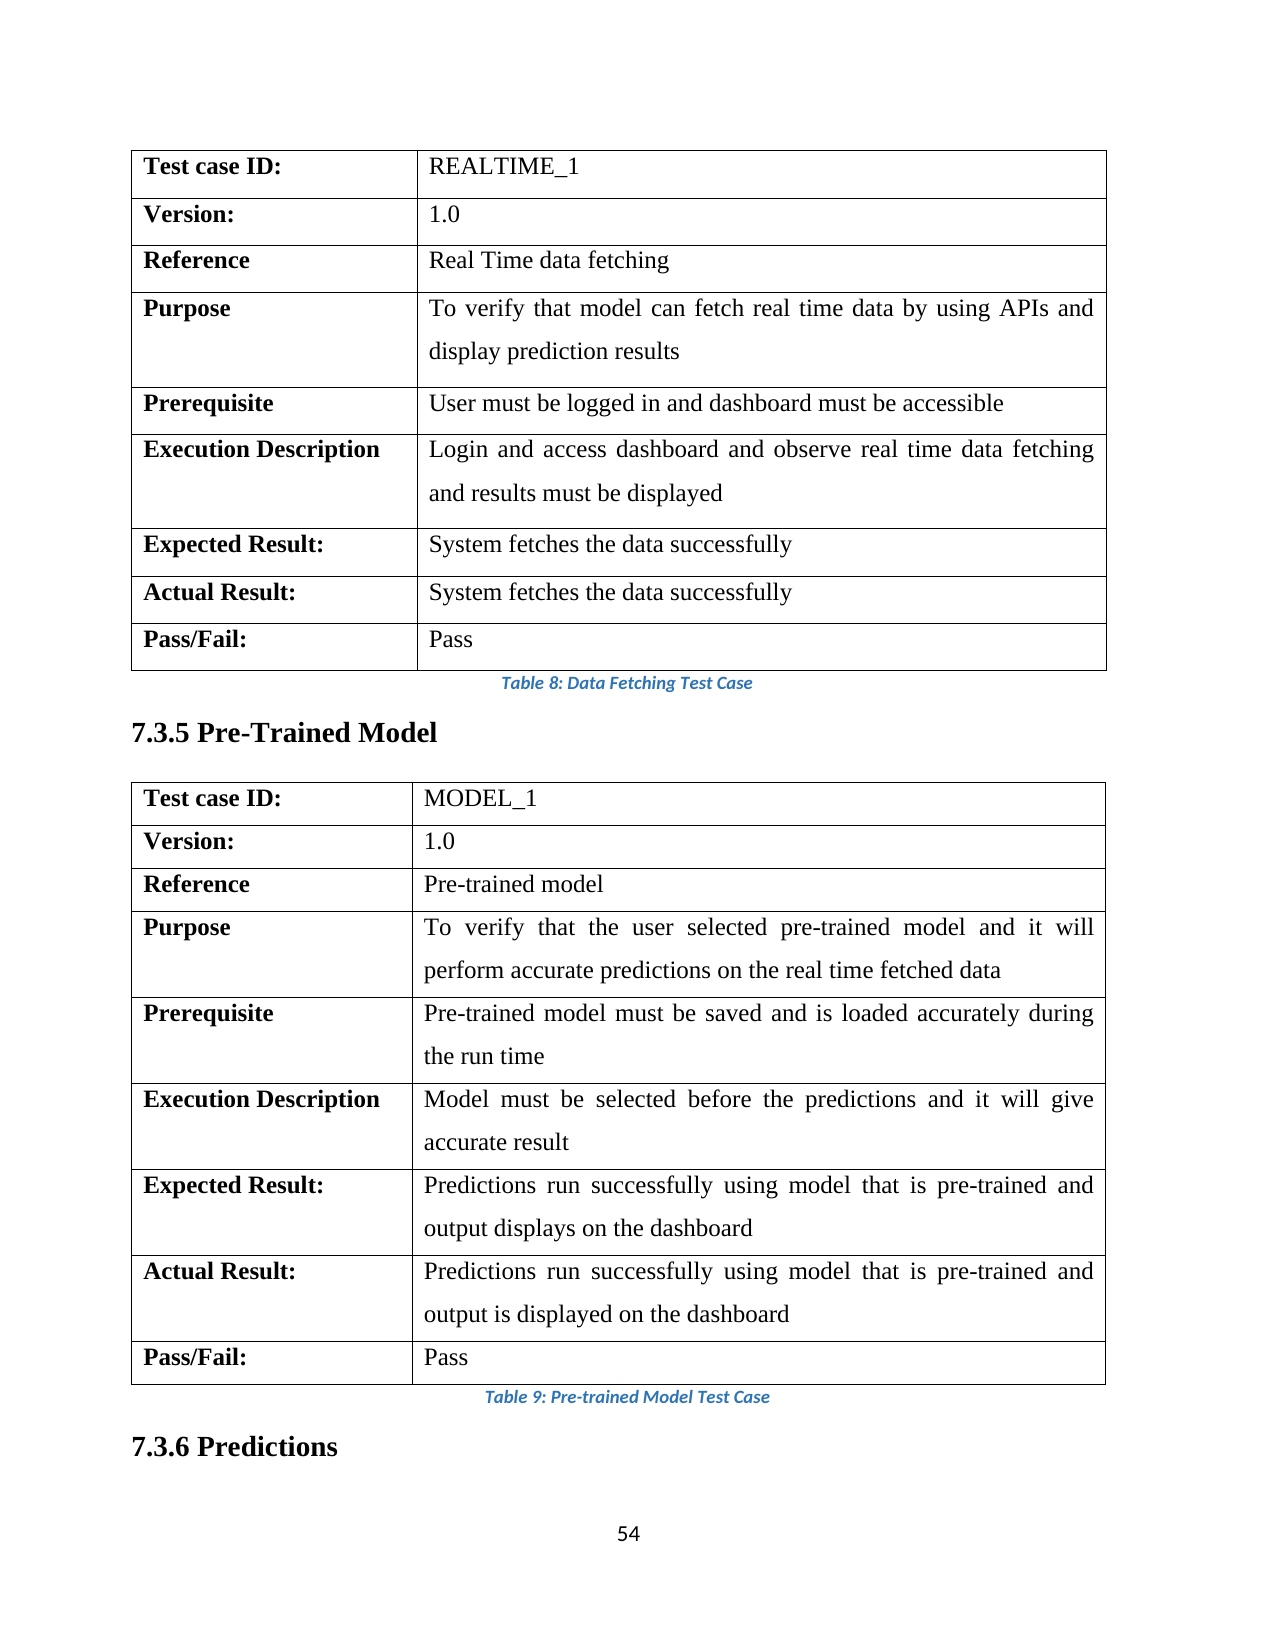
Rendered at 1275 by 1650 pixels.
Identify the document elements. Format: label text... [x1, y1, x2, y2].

table_cell Expected Result: [132, 529, 417, 576]
table_cell Predictions run successfully using model that is pre-trained and output displays on the dashboard [413, 1170, 1105, 1255]
table_cell To verify that model can fetch real time data by using APIs and display prediction results [418, 293, 1106, 387]
text Table 8: Data Fetching Test Case [131, 671, 1125, 694]
table_cell Pass/Fail: [132, 624, 417, 670]
table_cell Execution Description [132, 1084, 412, 1169]
table_cell To verify that the user selected pre-trained model and it will perform accurate predictions on the real time fetched data [413, 912, 1105, 997]
table_cell System fetches the data successfully [418, 577, 1106, 623]
table_cell Execution Description [132, 435, 417, 528]
table_cell Predictions run successfully using model that is pre-trained and output is displayed on the dashboard [413, 1256, 1105, 1341]
table_cell Prerequisite [132, 388, 417, 433]
table_cell 1.0 [413, 826, 1105, 868]
table_cell Actual Result: [132, 1256, 412, 1341]
table_header MODEL_1 [413, 783, 1105, 825]
text 7.3.5 Pre-Trained Model [131, 715, 1125, 749]
table_cell Pass [418, 624, 1106, 670]
text Table 9: Pre-trained Model Test Case [131, 1385, 1125, 1408]
table_header Test case ID: [132, 151, 417, 198]
table_cell Version: [132, 826, 412, 868]
table_cell Expected Result: [132, 1170, 412, 1255]
table_cell Login and access dashboard and observe real time data fetching and results must be displayed [418, 435, 1106, 528]
table_cell Version: [132, 199, 417, 244]
table_cell Pass/Fail: [132, 1342, 412, 1384]
table_cell Actual Result: [132, 577, 417, 623]
table_cell Pre-trained model must be saved and is loaded accurately during the run time [413, 998, 1105, 1083]
table_cell Reference [132, 869, 412, 911]
table_header REALTIME_1 [418, 151, 1106, 198]
table_cell Pass [413, 1342, 1105, 1384]
table_cell Prerequisite [132, 998, 412, 1083]
table_cell User must be logged in and dashboard must be accessible [418, 388, 1106, 433]
table_cell Reference [132, 246, 417, 292]
table_cell Purpose [132, 293, 417, 387]
table_cell System fetches the data successfully [418, 529, 1106, 576]
table_cell Real Time data fetching [418, 246, 1106, 292]
table_header Test case ID: [132, 783, 412, 825]
text 7.3.6 Predictions [131, 1429, 1125, 1462]
table_cell Pre-trained model [413, 869, 1105, 911]
table_cell 1.0 [418, 199, 1106, 244]
table_cell Purpose [132, 912, 412, 997]
table_cell Model must be selected before the predictions and it will give accurate result [413, 1084, 1105, 1169]
